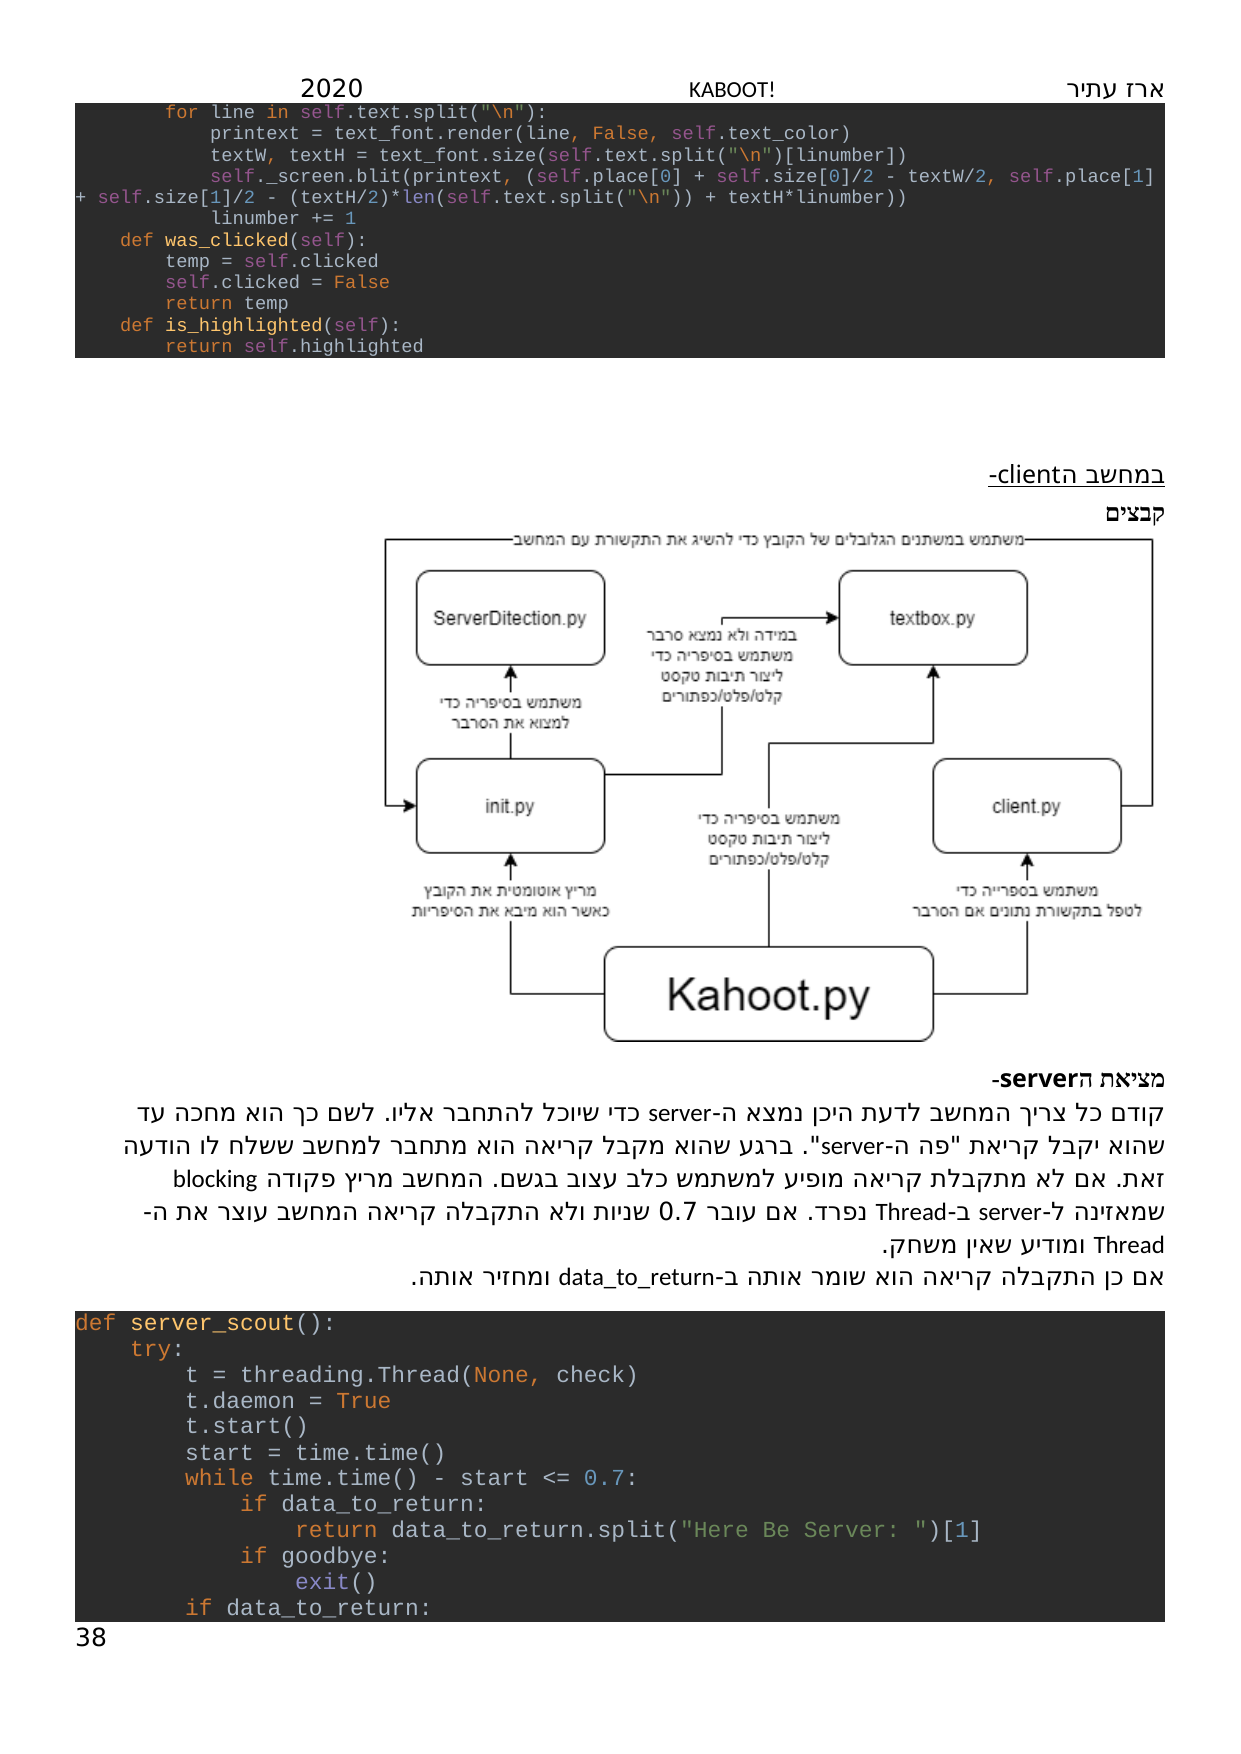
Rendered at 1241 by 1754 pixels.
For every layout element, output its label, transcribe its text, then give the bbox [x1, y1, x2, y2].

subtitle במחשב הclient- [75, 457, 1165, 491]
picture [374, 529, 1166, 1042]
text קודם כל צריך המחשב לדעת היכן נמצא ה-server כדי שיוכל להתחבר אליו. לשם כך הוא מחכה עד שהוא יקבל קריאת "פה ה-server". ברגע שהוא מקבל קריאה הוא מתחבר למחשב ששלח לו הודעה זאת. אם לא מתקבלת קריאה מופיע למשתמש כלב עצוב בגשם. המחשב מריץ פקודה blocking שמאזינה ל-server ב-Thread נפרד. אם עובר 0.7 שניות ולא התקבלה קריאה המחשב עוצר את ה-Thread ומודיע שאין משחק. אם כן התקבלה קריאה הוא שומר אותה ב-data_to_return ומחזיר אותה. [75, 1097, 1165, 1292]
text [75, 1311, 1165, 1622]
subtitle קבצים [75, 498, 1165, 527]
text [75, 103, 1165, 358]
subtitle מציאת הserver- [75, 1061, 1165, 1095]
